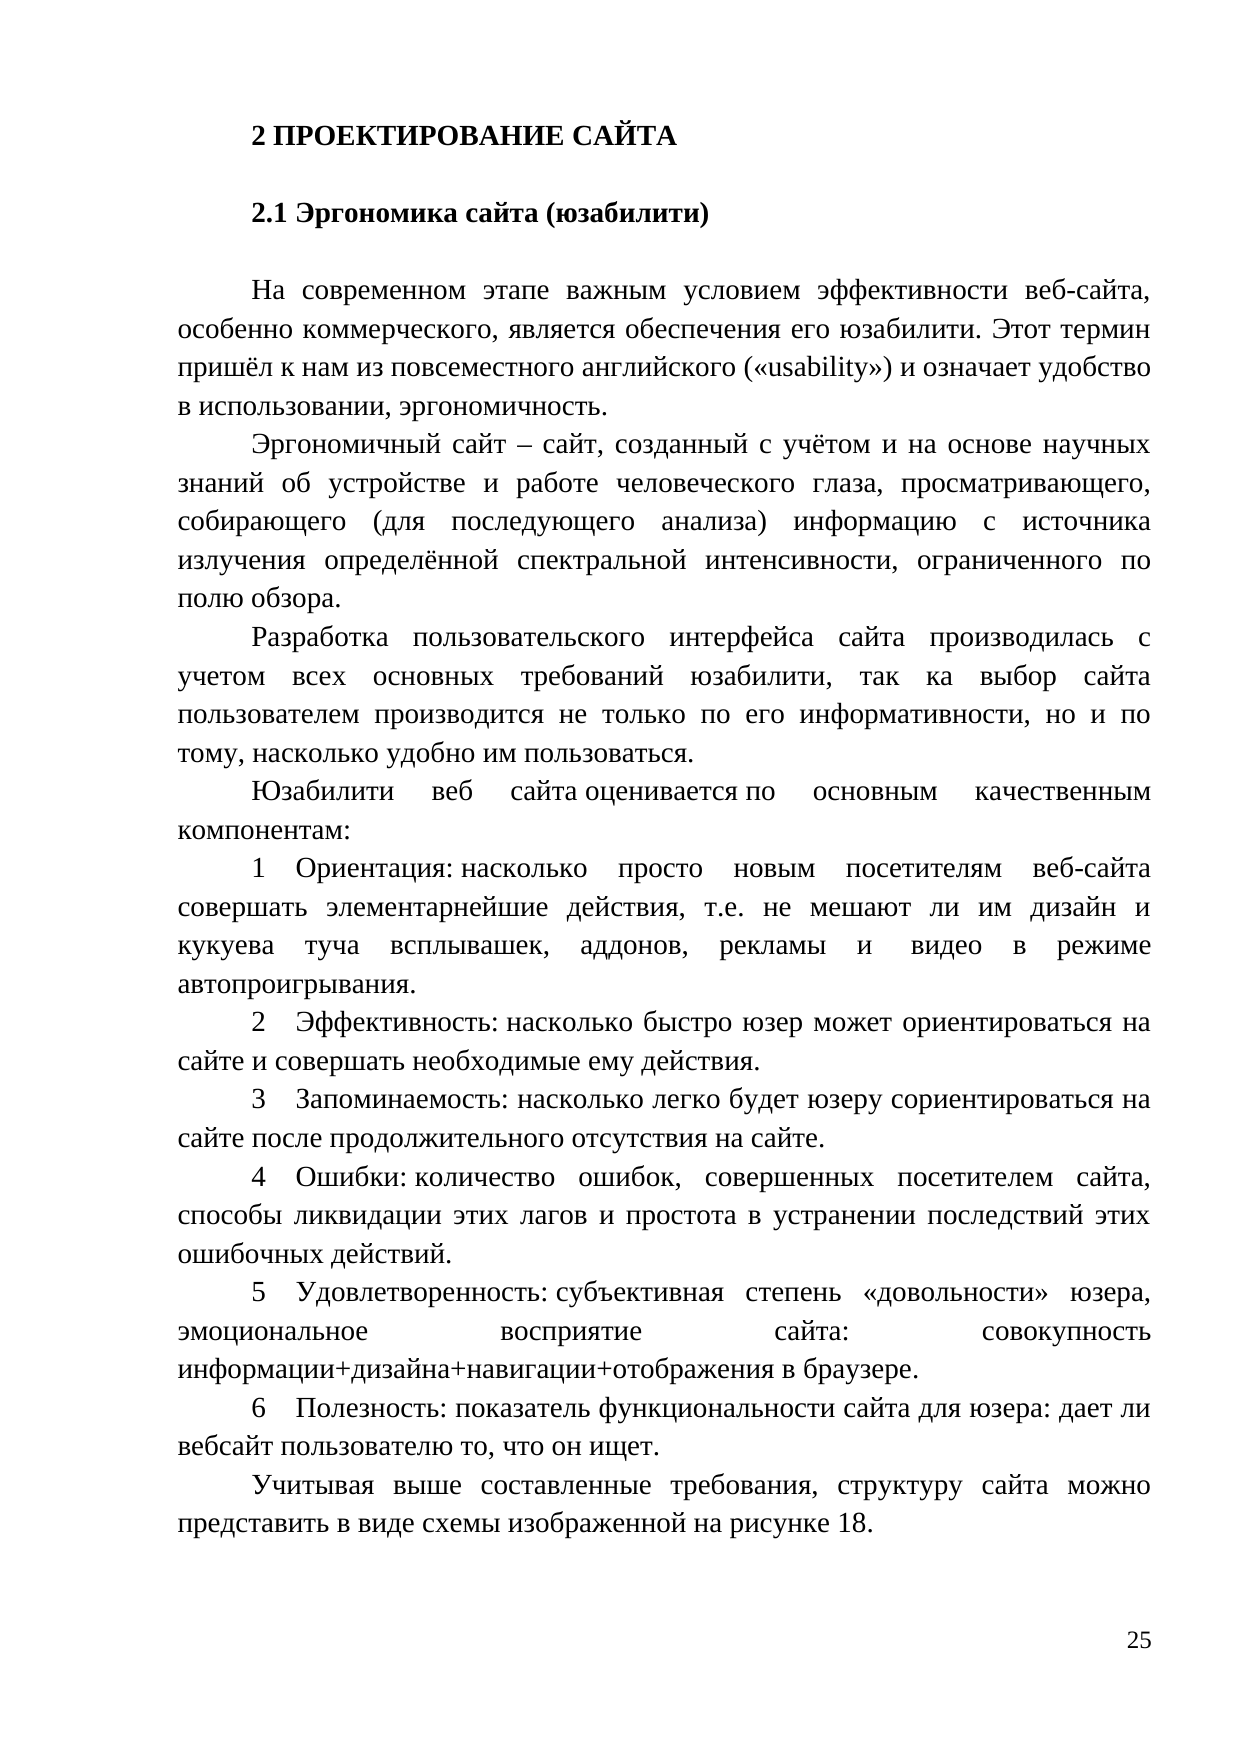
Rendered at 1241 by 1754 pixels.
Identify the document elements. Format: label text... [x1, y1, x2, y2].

text Эргономичный сайт – сайт, созданный с учётом и на основе научных знаний об устройстве и работе человеческого глаза, просматривающего, собирающего (для последующего анализа) информацию с источника излучения определённой спектральной интенсивности, ограниченного по полю обзора. [177, 426, 1152, 614]
text 2.1 Эргономика сайта (юзабилити) [177, 195, 1152, 229]
list Полезность: показатель функциональности сайта для юзера: дает ли вебсайт пользователю то, что он ищет. [177, 1390, 1152, 1462]
text 2 ПРОЕКТИРОВАНИЕ САЙТА [177, 118, 1152, 152]
list Ошибки: количество ошибок, совершенных посетителем сайта, способы ликвидации этих лагов и простота в устранении последствий этих ошибочных действий. [177, 1159, 1152, 1269]
text Разработка пользовательского интерфейса сайта производилась с учетом всех основных требований юзабилити, так ка выбор сайта пользователем производится не только по его информативности, но и по тому, насколько удобно им пользоваться. [177, 619, 1152, 768]
text Учитывая выше составленные требования, структуру сайта можно представить в виде схемы изображенной на рисунке 18. [177, 1467, 1152, 1539]
text Юзабилити веб сайта оценивается по основным качественным компонентам: [177, 773, 1152, 845]
list Запоминаемость: насколько легко будет юзеру сориентироваться на сайте после продолжительного отсутствия на сайте. [177, 1082, 1152, 1154]
list Ориентация: насколько просто новым посетителям веб-сайта совершать элементарнейшие действия, т.е. не мешают ли им дизайн и кукуева туча всплывашек, аддонов, рекламы и видео в режиме автопроигрывания. [177, 850, 1152, 999]
text На современном этапе важным условием эффективности веб-сайта, особенно коммерческого, является обеспечения его юзабилити. Этот термин пришёл к нам из повсеместного английского («usability») и означает удобство в использовании, эргономичность. [177, 272, 1152, 421]
list Удовлетворенность: субъективная степень «довольности» юзера, эмоциональное восприятие сайта: совокупность информации+дизайна+навигации+отображения в браузере. [177, 1274, 1152, 1385]
list Эффективность: насколько быстро юзер может ориентироваться на сайте и совершать необходимые ему действия. [177, 1004, 1152, 1077]
